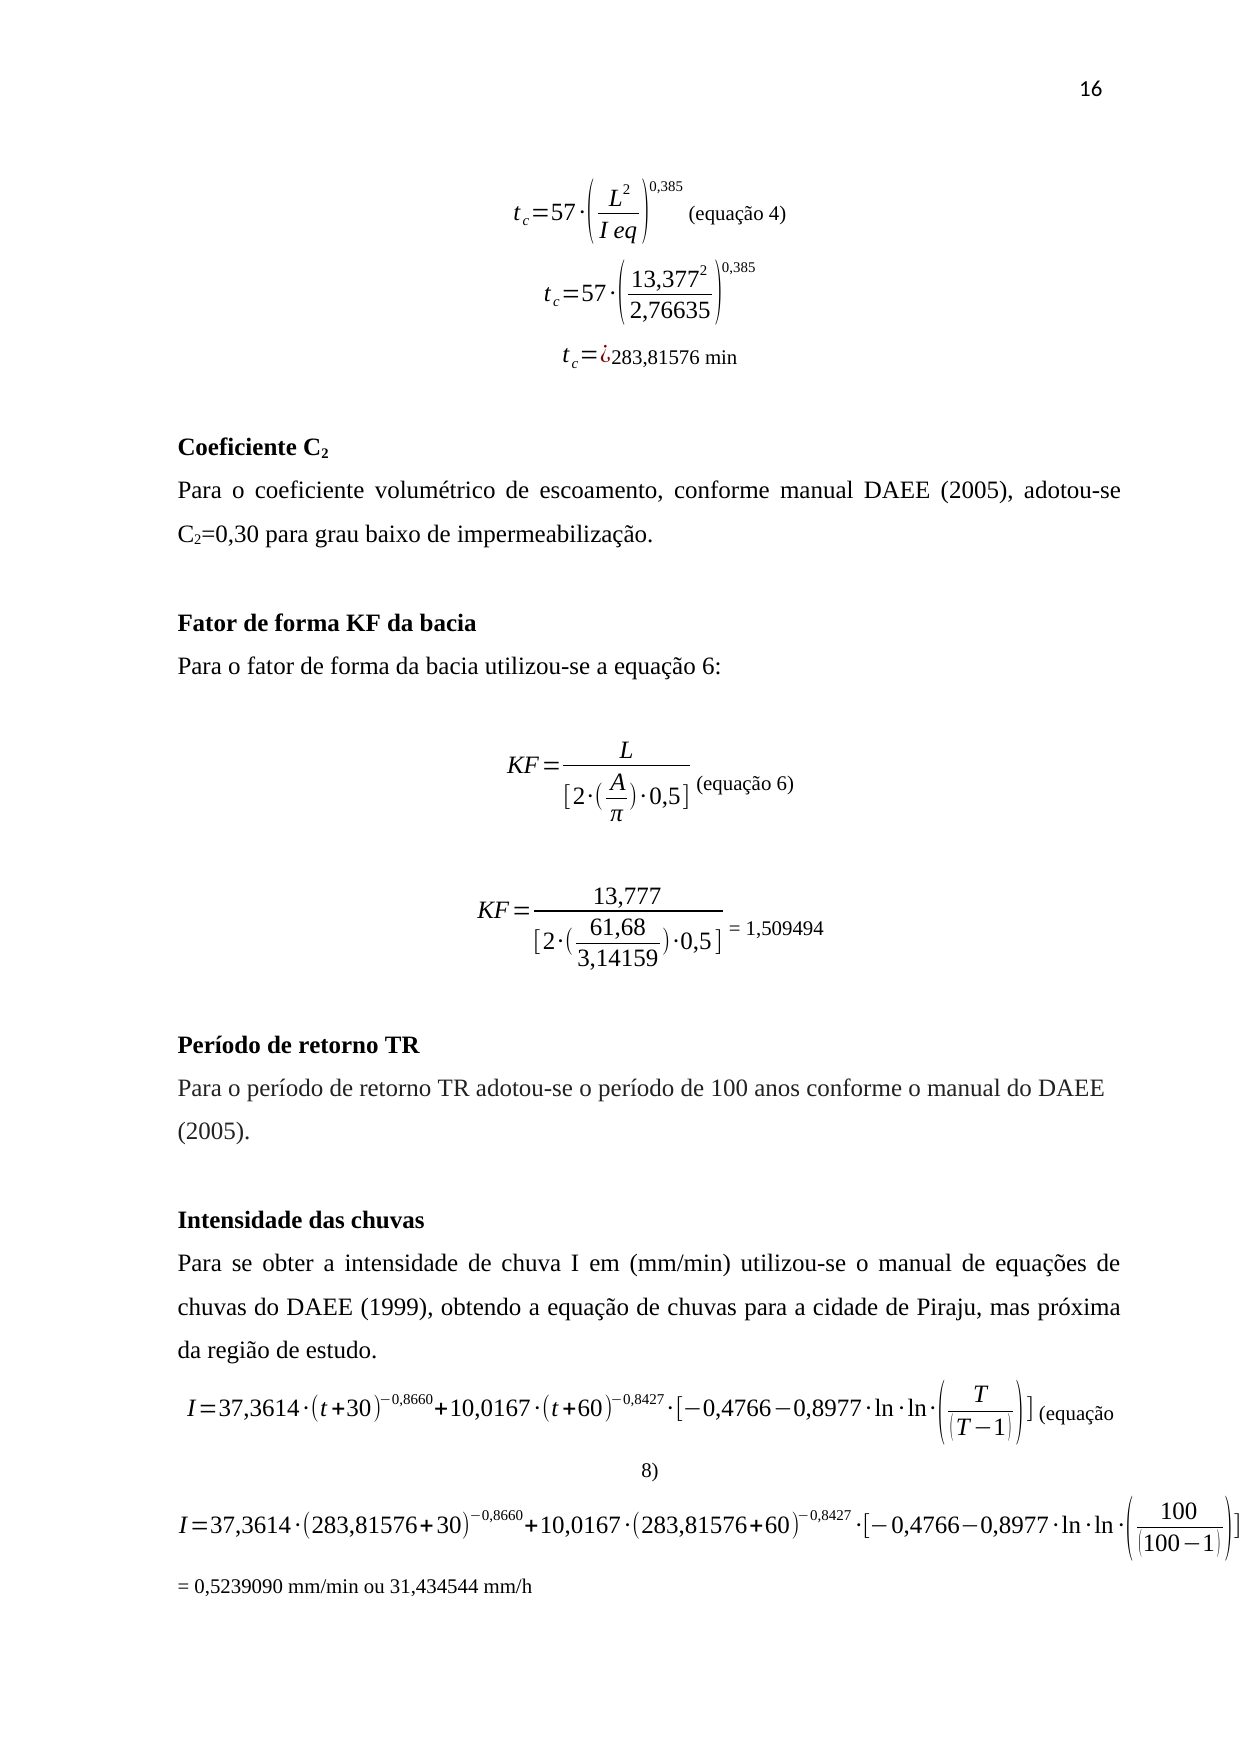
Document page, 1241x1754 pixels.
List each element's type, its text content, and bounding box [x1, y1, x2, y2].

text Fator de forma KF da bacia [177, 608, 1122, 636]
text Coeficiente C2 [177, 432, 1122, 461]
text = 0,5239090 mm/min ou 31,434544 mm/h [177, 1494, 1122, 1598]
text Para o fator de forma da bacia utilizou-se a equação 6: [177, 651, 1122, 679]
text Intensidade das chuvas [177, 1205, 1122, 1234]
text (equação 4) [177, 177, 1122, 246]
text Para o coeficiente volumétrico de escoamento, conforme manual DAEE (2005), adotou-se C2=0,30 para grau baixo de impermeabilização. [177, 476, 1122, 547]
text (equação 6) [177, 737, 1122, 827]
text Para o período de retorno TR adotou-se o período de 100 anos conforme o manual do DAEE (2005). [177, 1073, 1122, 1145]
text Para se obter a intensidade de chuva I em (mm/min) utilizou-se o manual de equações de chuvas do DAEE (1999), obtendo a equação de chuvas para a cidade de Piraju, mas próxima da região de estudo. [177, 1248, 1122, 1363]
text = 1,509494 [177, 882, 1122, 972]
text (equação 8) [177, 1378, 1122, 1482]
text 283,81576 min [177, 341, 1122, 372]
text Período de retorno TR [177, 1030, 1122, 1059]
